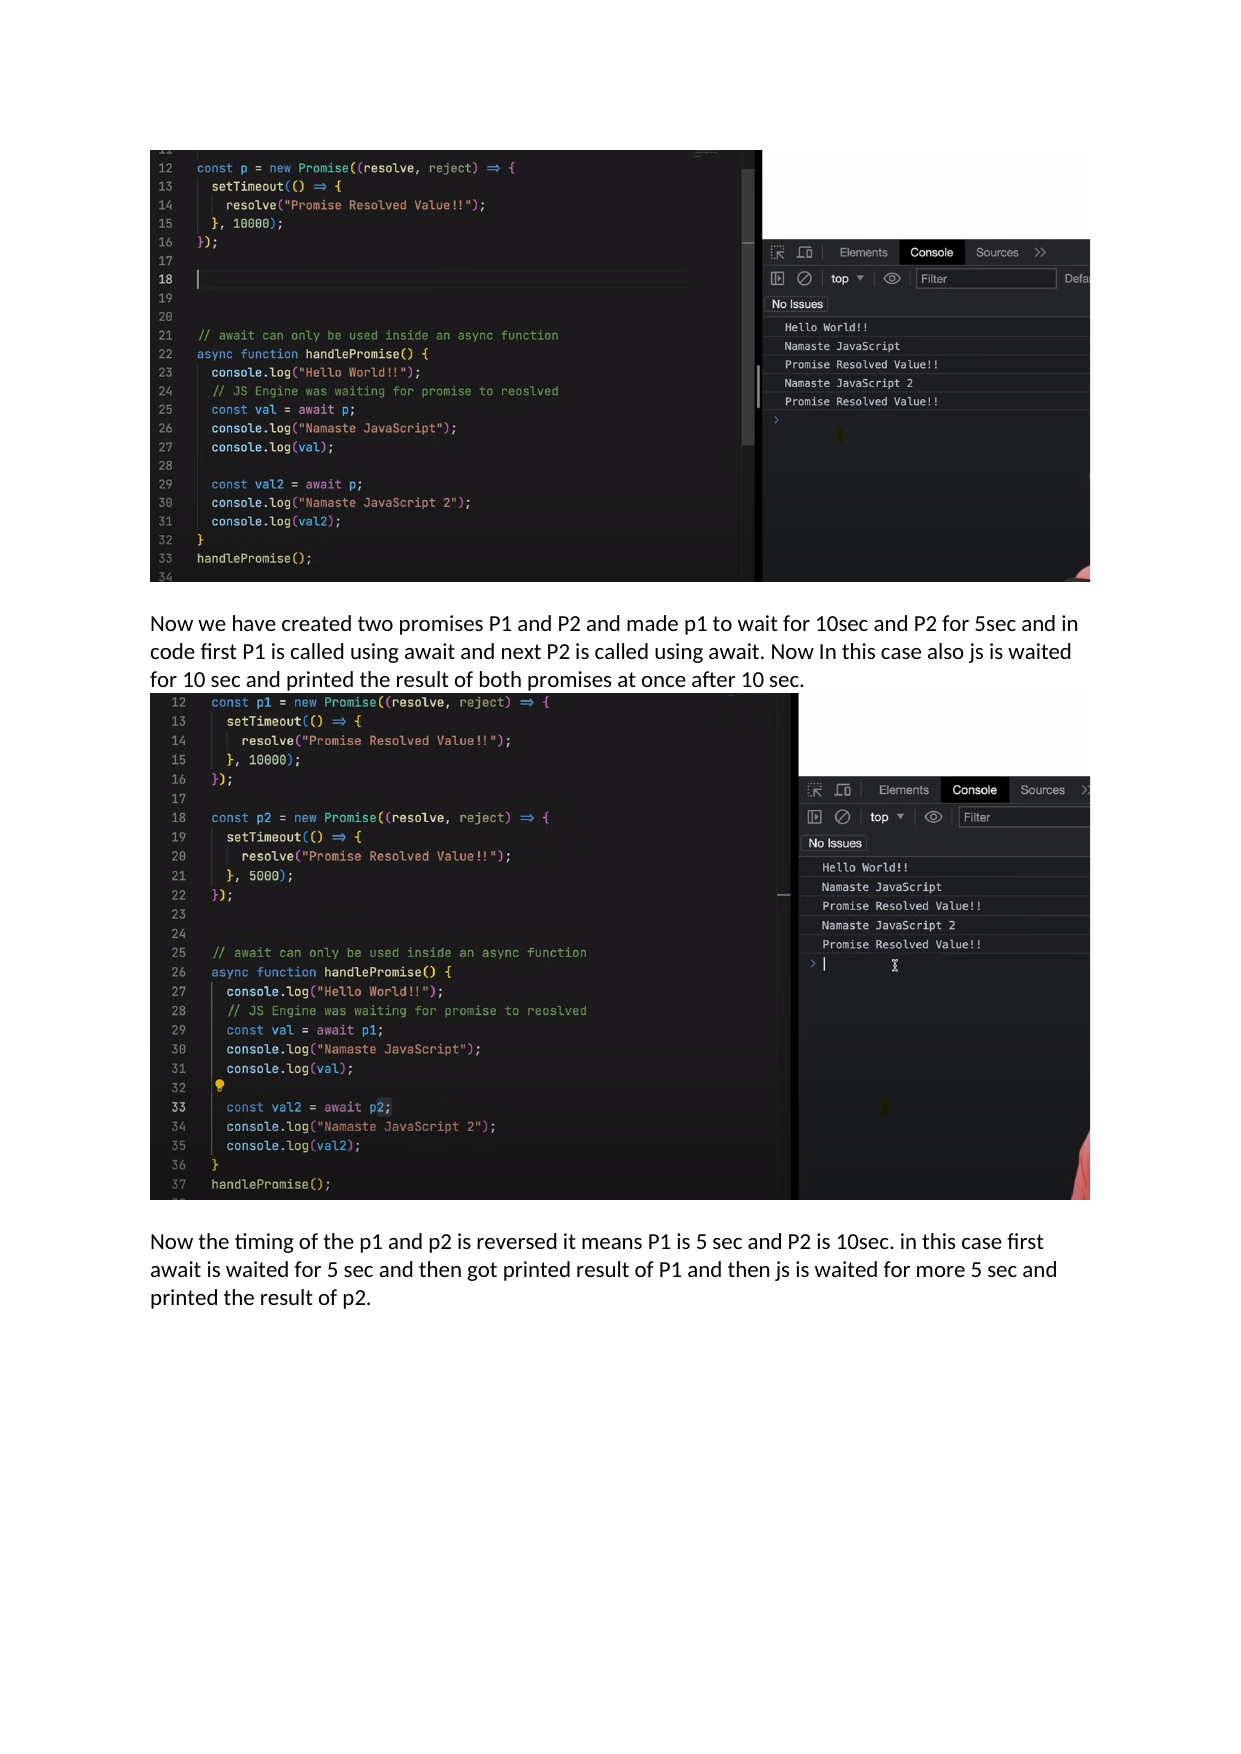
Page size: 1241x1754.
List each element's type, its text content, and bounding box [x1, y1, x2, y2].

text Now the timing of the p1 and p2 is reversed it means P1 is 5 sec and P2 is 10sec. in this case first await is waited for 5 sec and then got printed result of P1 and then js is waited for more 5 sec and printed the result of p2. [150, 1227, 1090, 1311]
picture [150, 150, 1091, 582]
picture [150, 693, 1091, 1200]
text Now we have created two promises P1 and P2 and made p1 to wait for 10sec and P2 for 5sec and in code first P1 is called using await and next P2 is called using await. Now In this case also js is waited for 10 sec and printed the result of both promises at once after 10 sec. [150, 609, 1090, 693]
